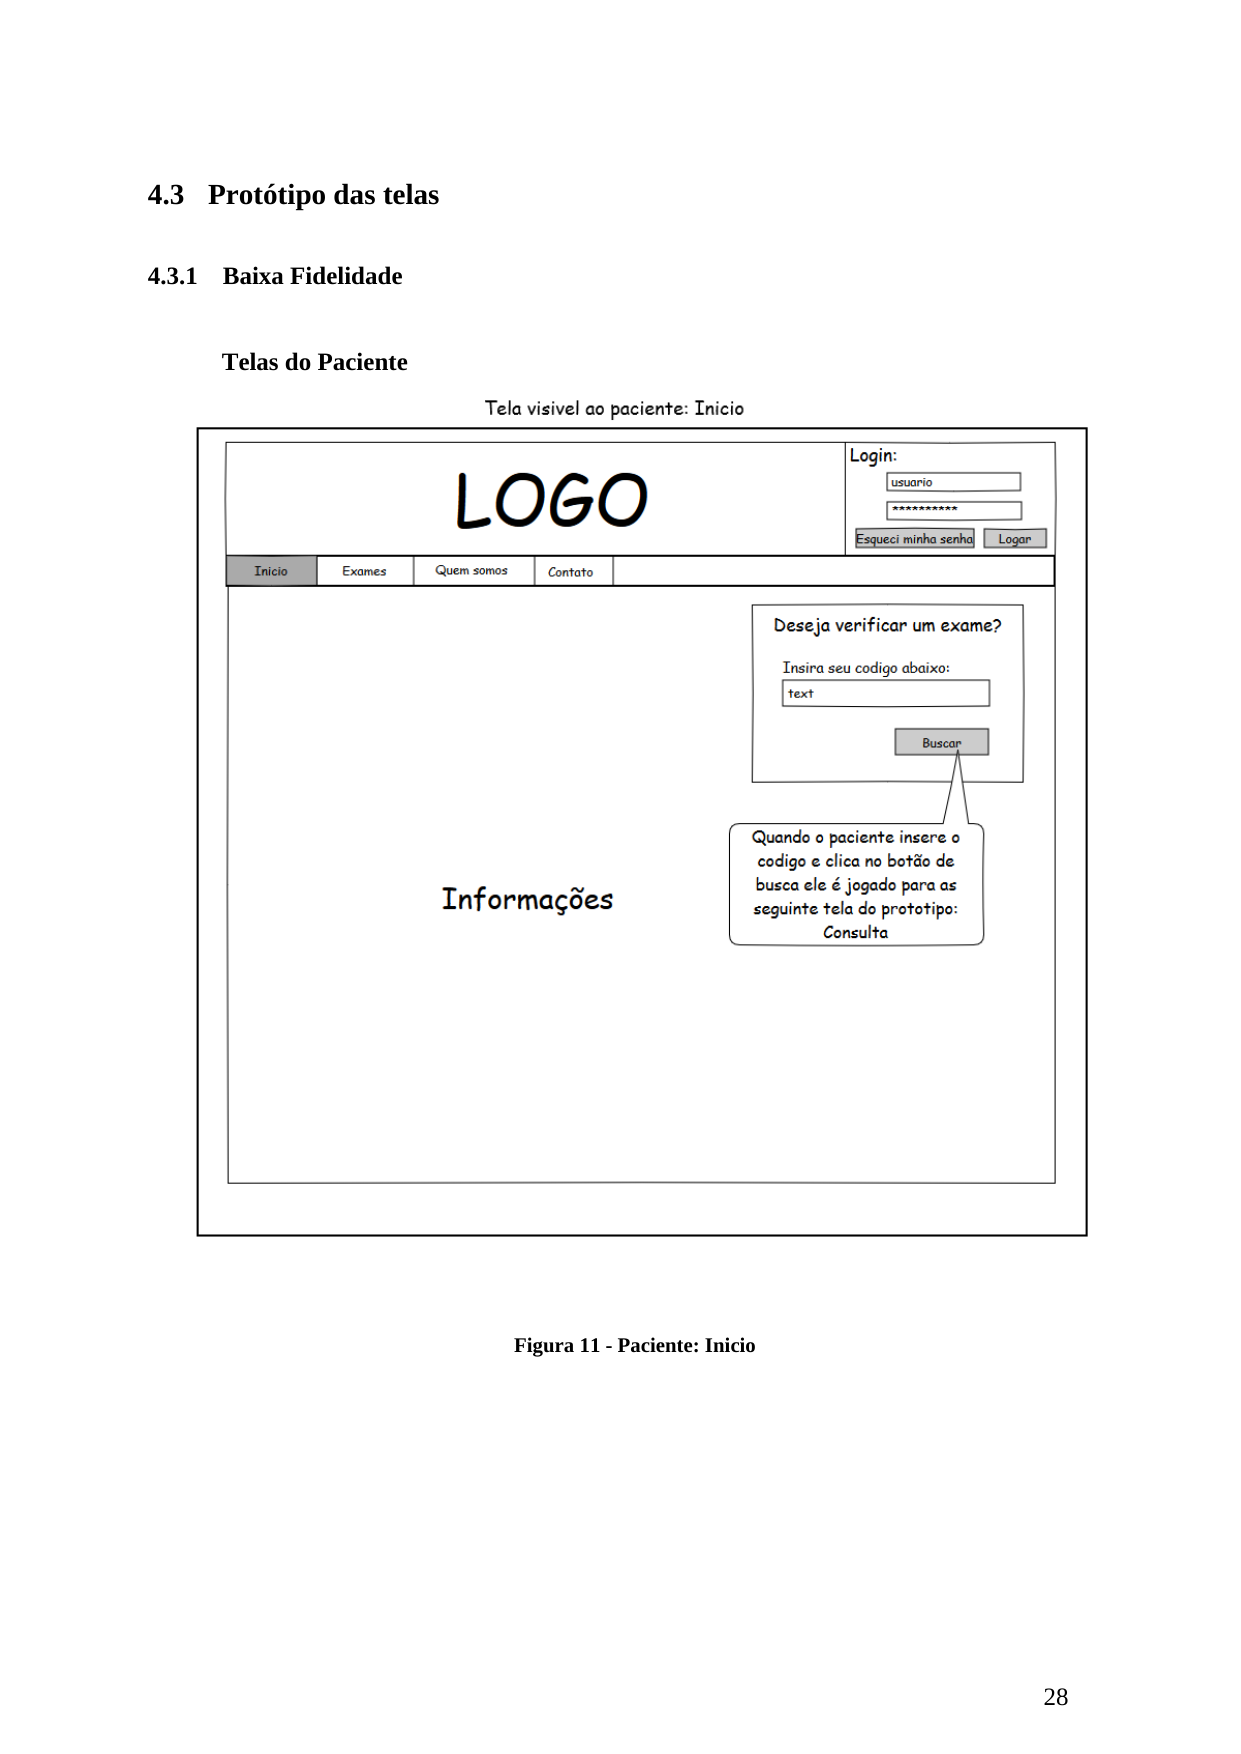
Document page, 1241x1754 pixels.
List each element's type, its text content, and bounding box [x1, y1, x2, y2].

subtitle Baixa Fidelidade [148, 261, 1122, 289]
picture [147, 390, 1128, 1306]
text Telas do Paciente [222, 347, 1122, 376]
text Figura 11 - Paciente: Inicio [148, 1333, 1122, 1357]
subtitle Protótipo das telas [148, 177, 1122, 211]
